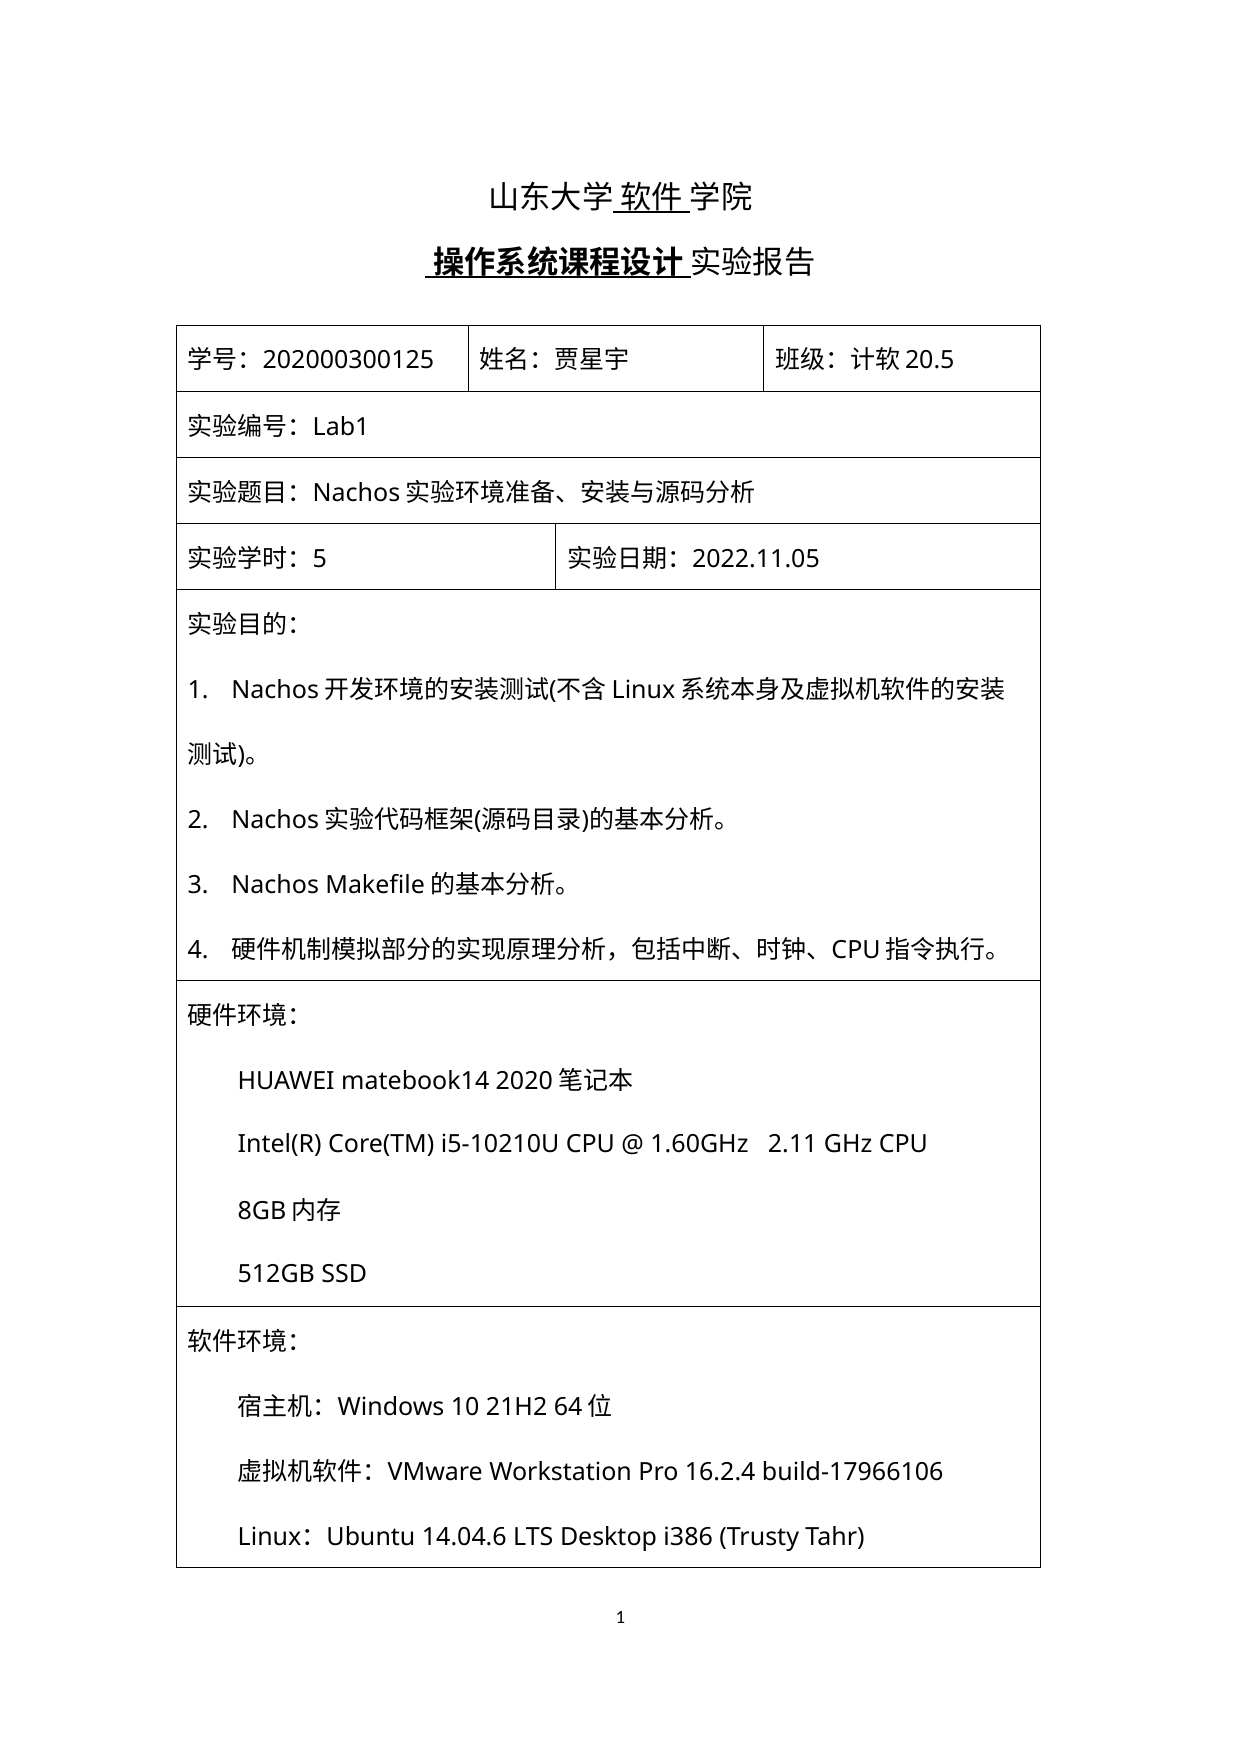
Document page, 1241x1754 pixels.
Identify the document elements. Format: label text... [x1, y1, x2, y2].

text 操作系统课程设计 实验报告 [187, 227, 1053, 292]
table_cell 实验学时：5 [177, 524, 555, 589]
table_cell 实验题目：Nachos实验环境准备、安装与源码分析 [177, 458, 1040, 523]
table_cell 实验日期：2022.11.05 [556, 524, 1040, 589]
table_cell 硬件环境： HUAWEI matebook14 2020笔记本 Intel(R) Core(TM) i5-10210U CPU @ 1.60GHz 2.11 GHz CPU 8GB内存 512GB SSD [177, 981, 1040, 1306]
text 山东大学 软件 学院 [187, 162, 1053, 227]
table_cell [177, 1307, 1040, 1567]
table_cell 实验目的： 1. Nachos开发环境的安装测试(不含Linux系统本身及虚拟机软件的安装测试)。 2. Nachos实验代码框架(源码目录)的基本分析。 3. Nachos Makefile的基本分析。 4. 硬件机制模拟部分的实现原理分析，包括中断、时钟、CPU指令执行。 [177, 590, 1040, 980]
table_cell 实验编号：Lab1 [177, 392, 1040, 457]
table_header 班级：计软20.5 [764, 326, 1040, 391]
table_header 姓名：贾星宇 [469, 326, 763, 391]
table_header 学号：202000300125 [177, 326, 468, 391]
